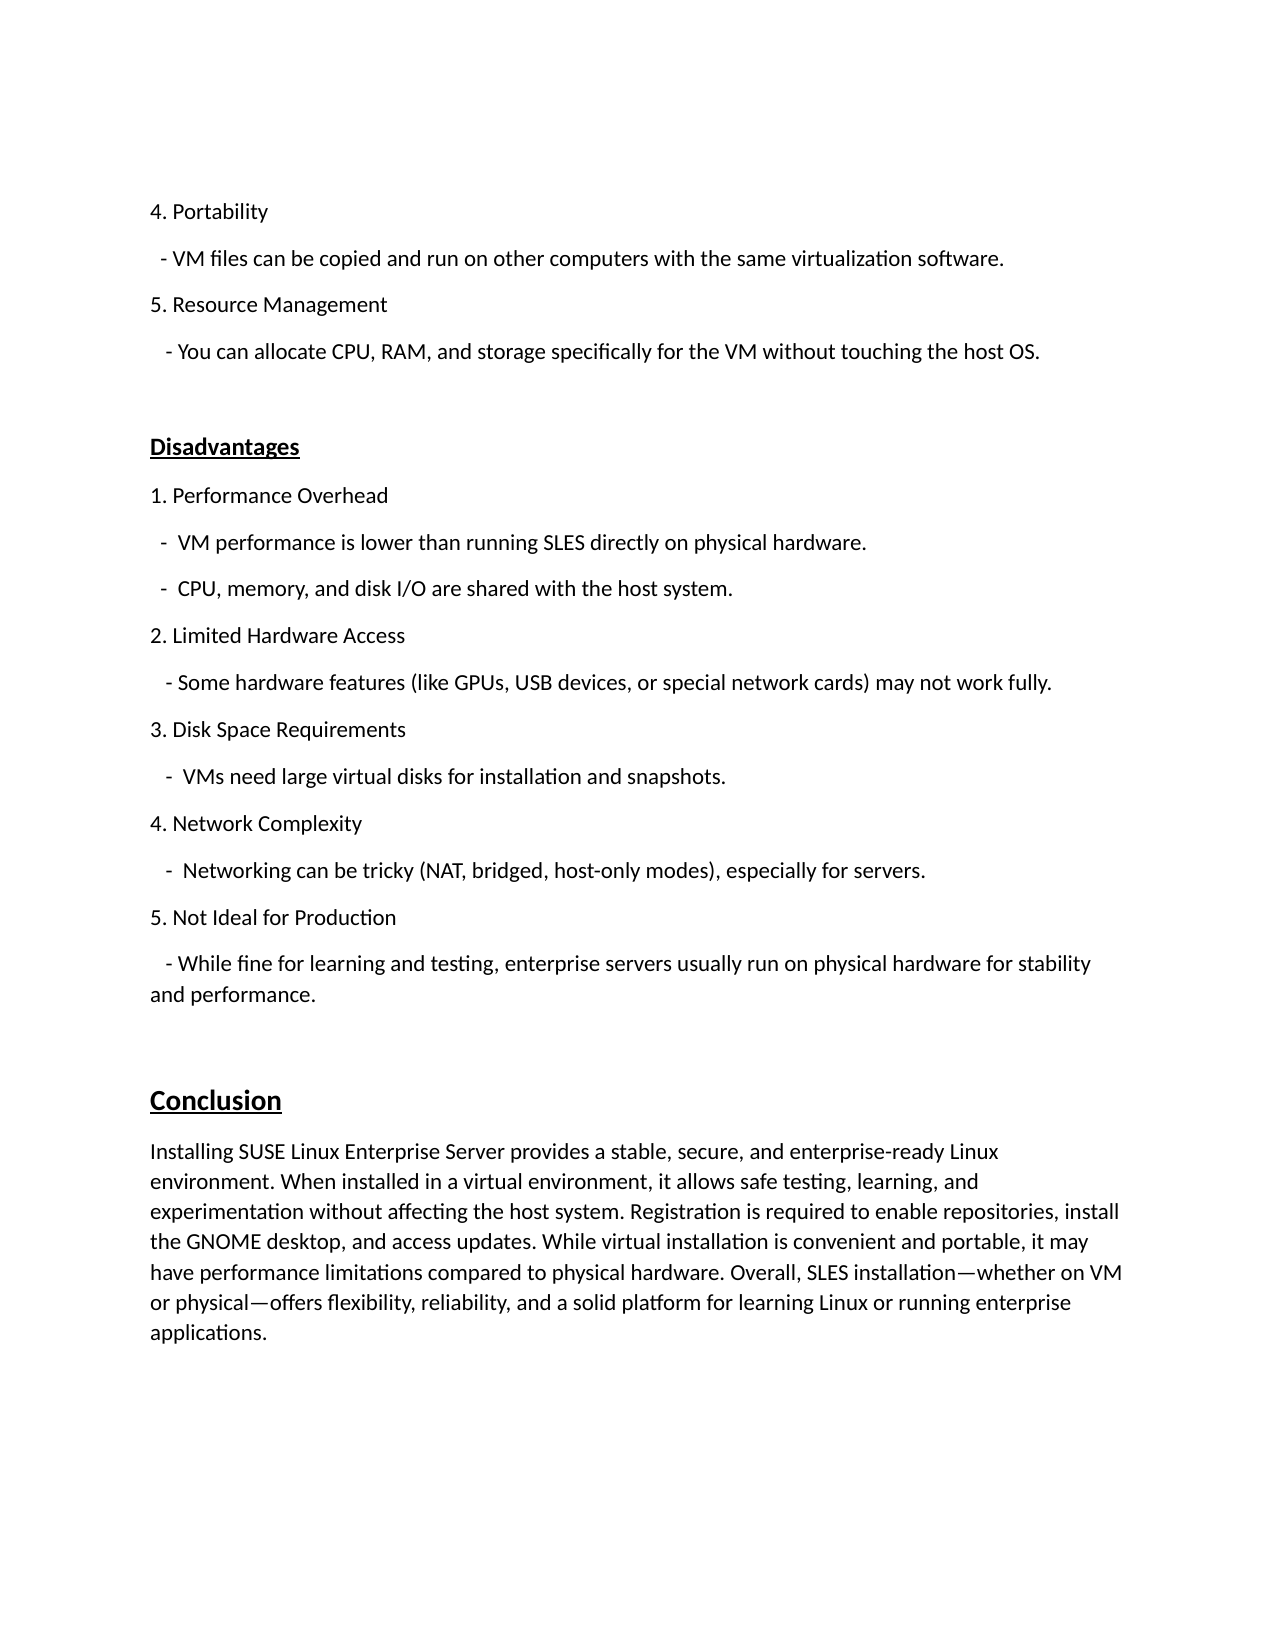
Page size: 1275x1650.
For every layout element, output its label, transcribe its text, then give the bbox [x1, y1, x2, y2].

text 2. Limited Hardware Access [150, 621, 1125, 649]
text - VMs need large virtual disks for installation and snapshots. [150, 762, 1125, 790]
text 1. Performance Overhead [150, 481, 1125, 509]
text Installing SUSE Linux Enterprise Server provides a stable, secure, and enterprise-ready Linux environment. When installed in a virtual environment, it allows safe testing, learning, and experimentation without affecting the host system. Registration is required to enable repositories, install the GNOME desktop, and access updates. While virtual installation is convenient and portable, it may have performance limitations compared to physical hardware. Overall, SLES installation—whether on VM or physical—offers flexibility, reliability, and a solid platform for learning Linux or running enterprise applications. [150, 1137, 1125, 1346]
text 5. Not Ideal for Production [150, 903, 1125, 931]
text 5. Resource Management [150, 291, 1125, 319]
text - You can allocate CPU, RAM, and storage specifically for the VM without touching the host OS. [150, 337, 1125, 366]
text - While fine for learning and testing, enterprise servers usually run on physical hardware for stability and performance. [150, 949, 1125, 1008]
text - VM performance is lower than running SLES directly on physical hardware. [150, 528, 1125, 556]
text 4. Network Complexity [150, 809, 1125, 837]
text 4. Portability [150, 197, 1125, 225]
text - CPU, memory, and disk I/O are shared with the host system. [150, 574, 1125, 603]
text - Some hardware features (like GPUs, USB devices, or special network cards) may not work fully. [150, 668, 1125, 696]
text 3. Disk Space Requirements [150, 715, 1125, 743]
text - VM files can be copied and run on other computers with the same virtualization software. [150, 244, 1125, 272]
text Disadvantages [150, 431, 1125, 462]
text - Networking can be tricky (NAT, bridged, host-only modes), especially for servers. [150, 856, 1125, 884]
text Conclusion [150, 1082, 1125, 1117]
